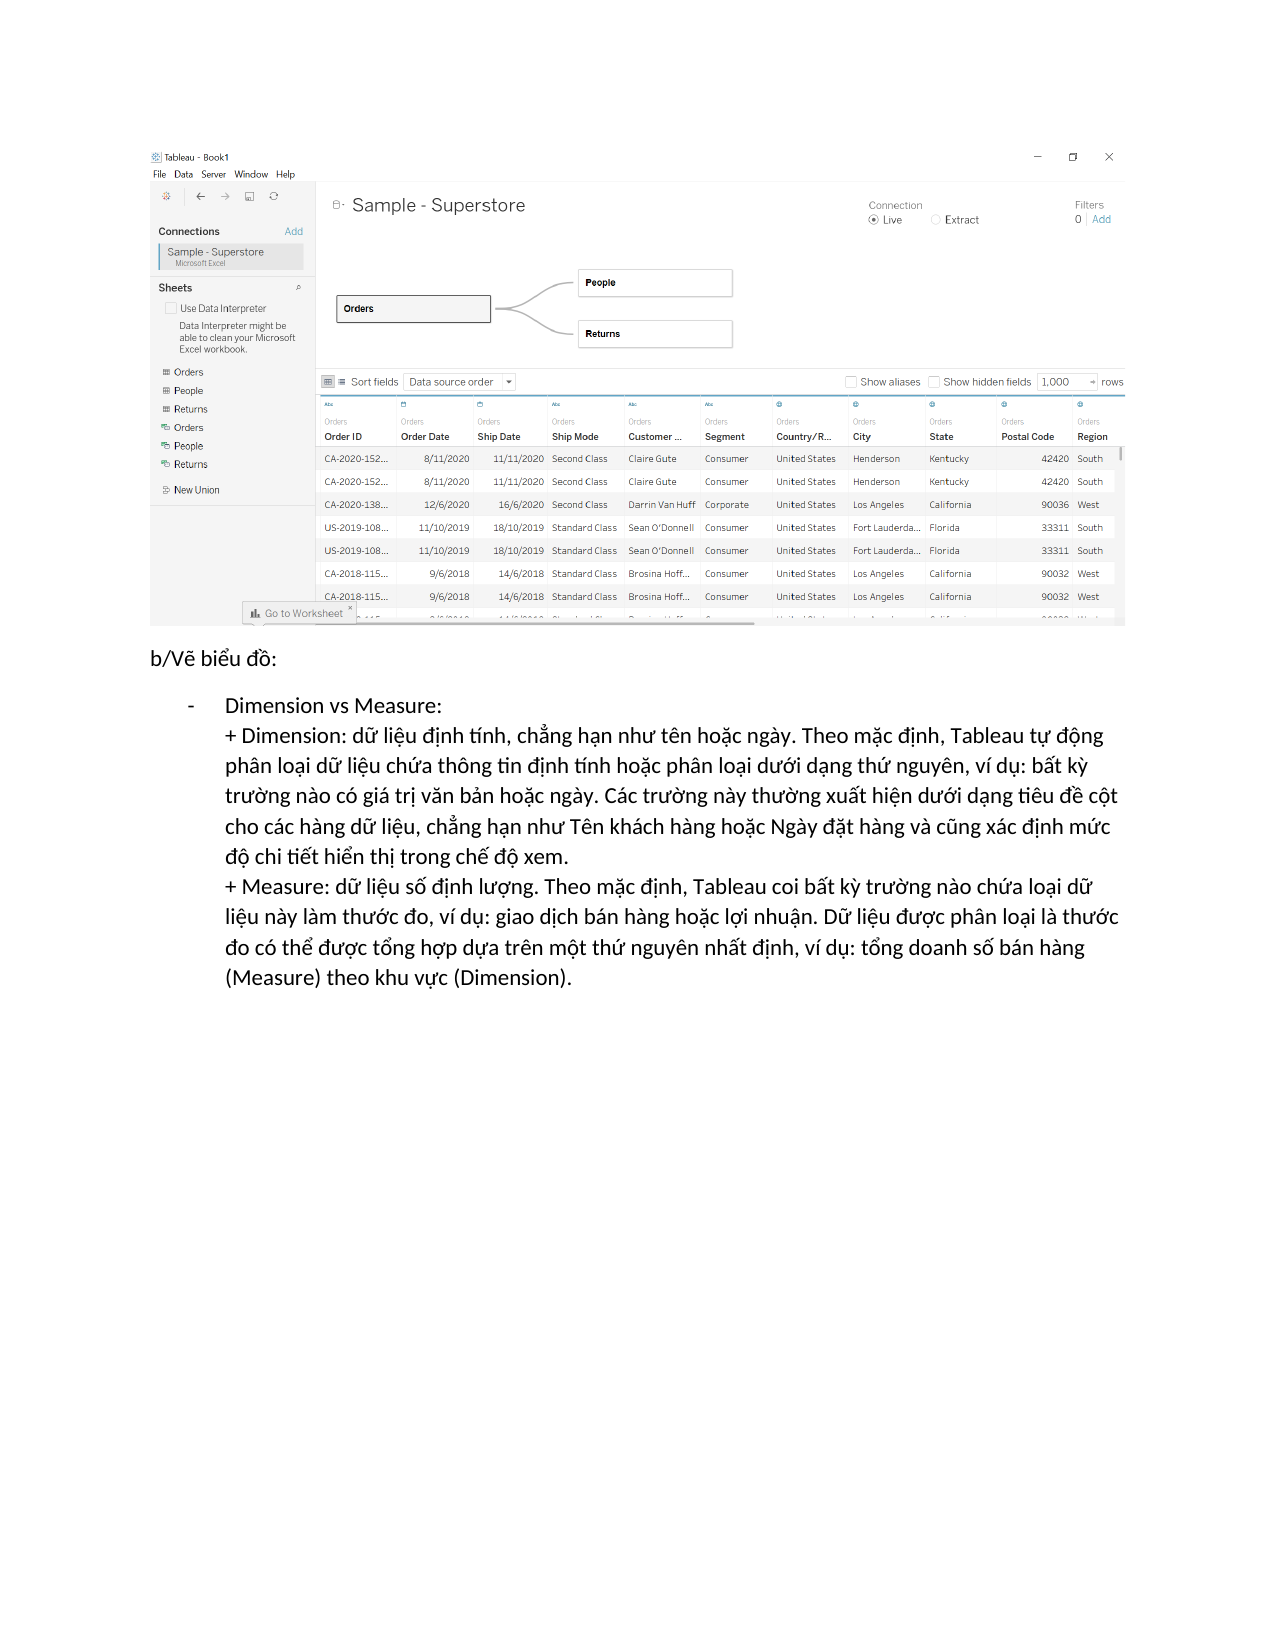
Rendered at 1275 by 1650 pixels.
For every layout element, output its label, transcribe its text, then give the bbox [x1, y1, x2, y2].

list + Dimension: dữ liệu định tính, chẳng hạn như tên hoặc ngày. Theo mặc định, Tableau tự động phân loại dữ liệu chứa thông tin định tính hoặc phân loại dưới dạng thứ nguyên, ví dụ: bất kỳ trường nào có giá trị văn bản hoặc ngày. Các trường này thường xuất hiện dưới dạng tiêu đề cột cho các hàng dữ liệu, chẳng hạn như Tên khách hàng hoặc Ngày đặt hàng và cũng xác định mức độ chi tiết hiển thị trong chế độ xem. [225, 721, 1125, 870]
text b/Vẽ biểu đồ: [150, 644, 1125, 672]
list Dimension vs Measure: [187, 691, 1125, 719]
list + Measure: dữ liệu số định lượng. Theo mặc định, Tableau coi bất kỳ trường nào chứa loại dữ liệu này làm thước đo, ví dụ: giao dịch bán hàng hoặc lợi nhuận. Dữ liệu được phân loại là thước đo có thể được tổng hợp dựa trên một thứ nguyên nhất định, ví dụ: tổng doanh số bán hàng (Measure) theo khu vực (Dimension). [225, 872, 1125, 991]
picture [150, 150, 1125, 626]
